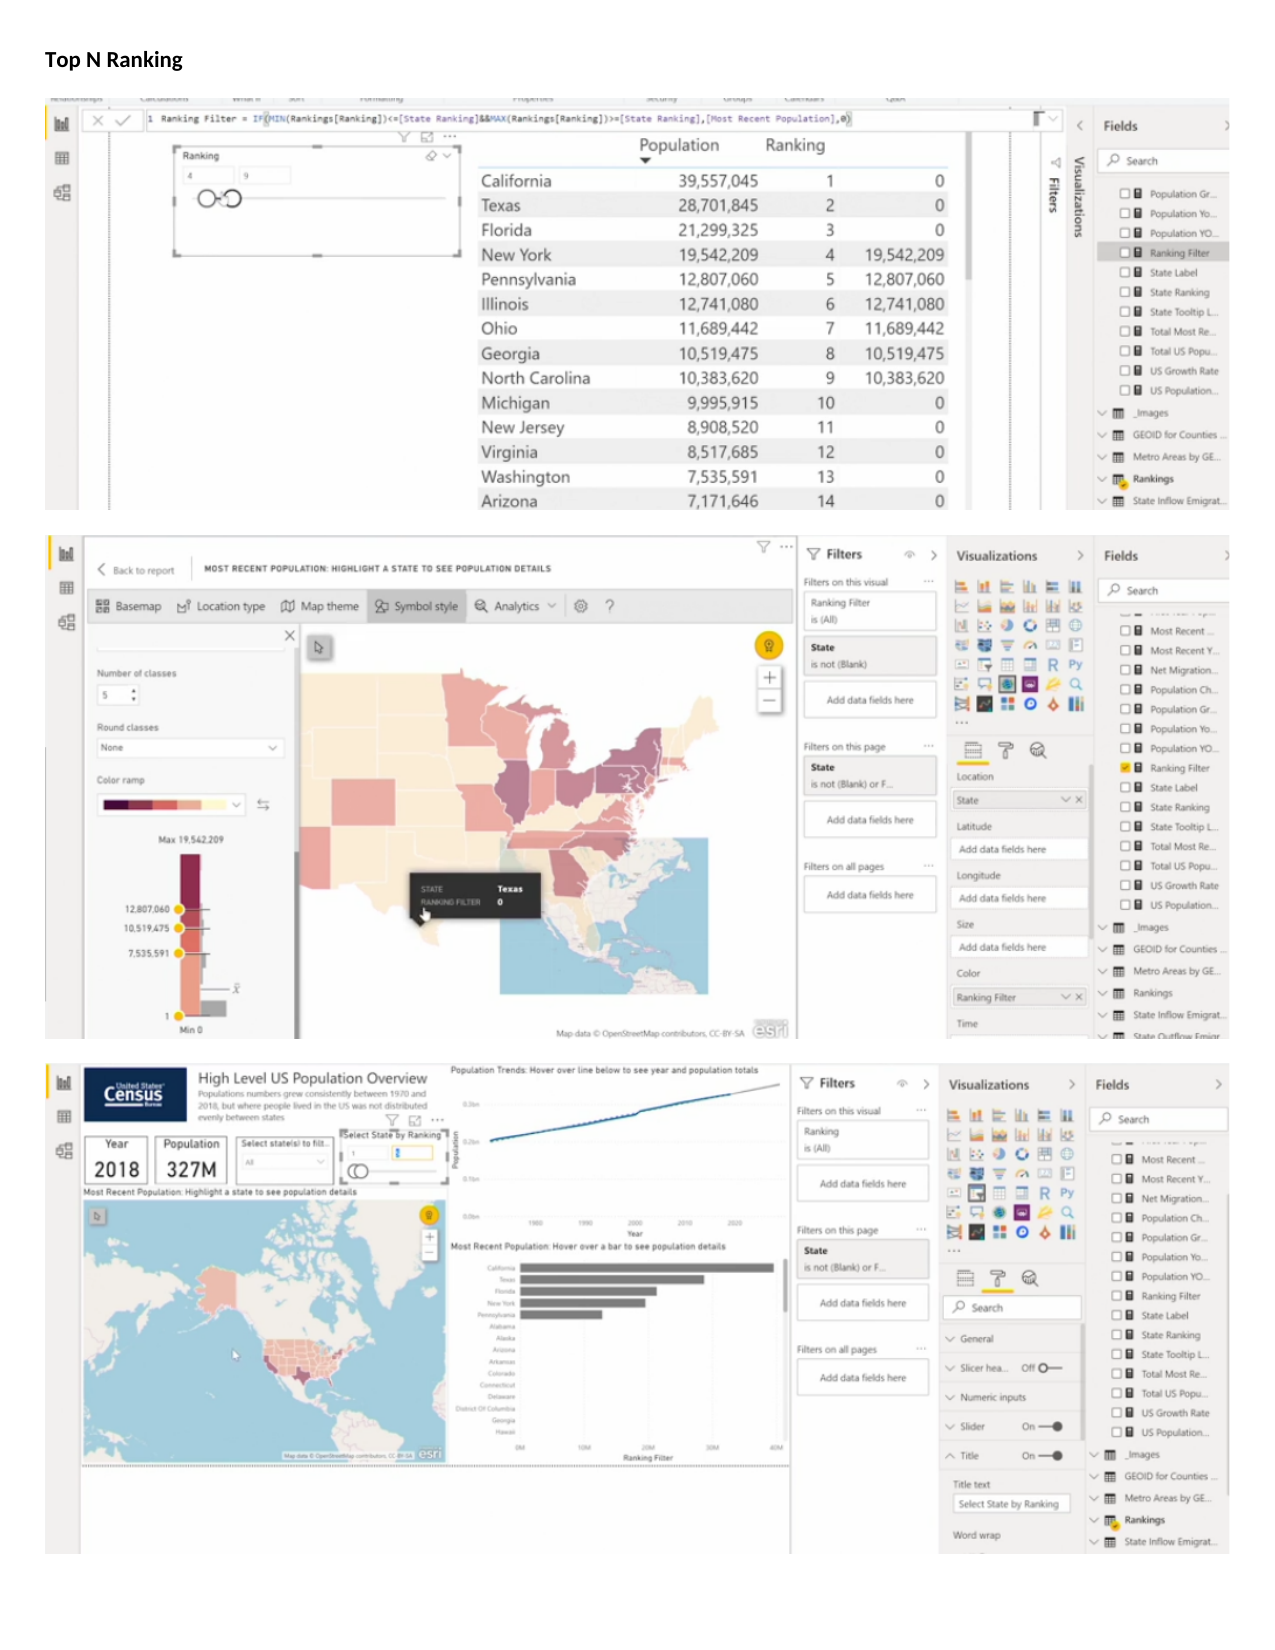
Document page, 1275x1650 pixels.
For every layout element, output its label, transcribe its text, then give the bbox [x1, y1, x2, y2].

picture [45, 535, 1230, 1039]
text Top N Ranking [45, 45, 1230, 73]
picture [45, 98, 1230, 510]
picture [45, 1063, 1230, 1554]
